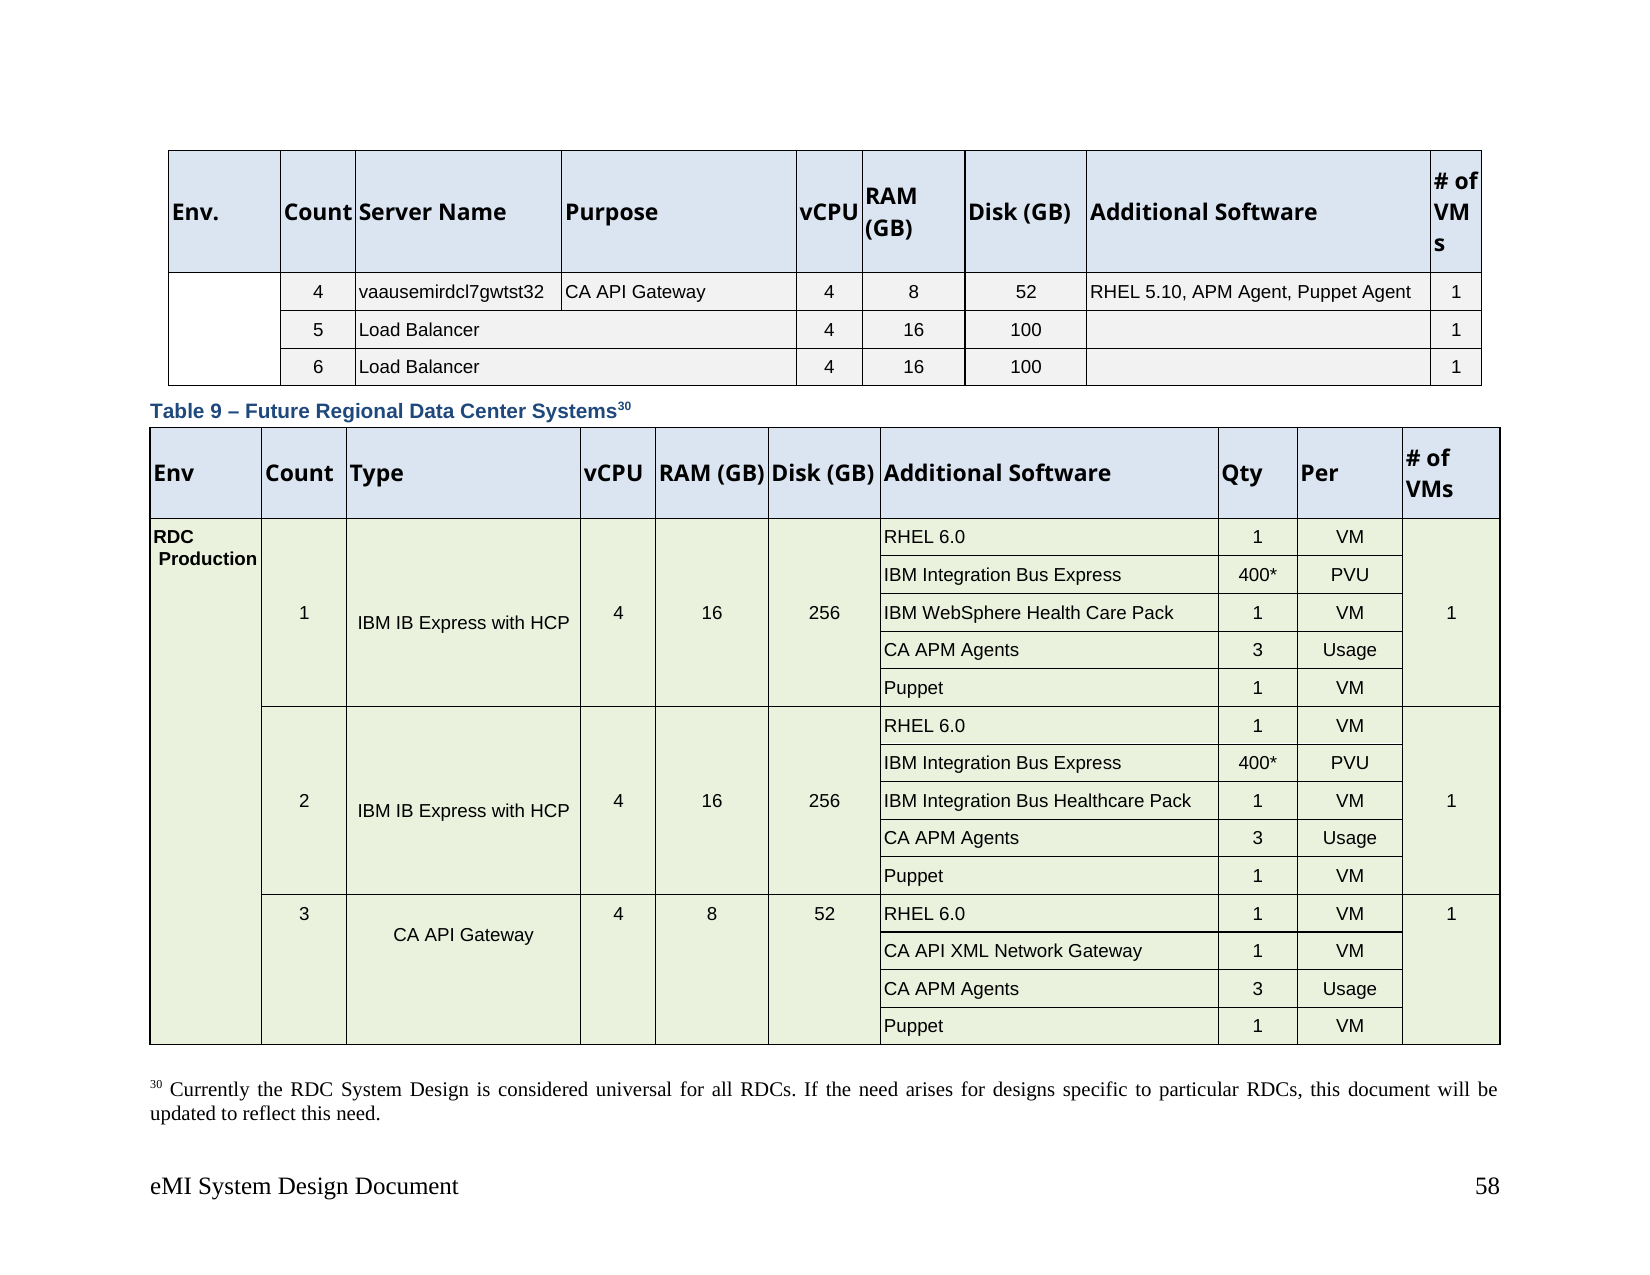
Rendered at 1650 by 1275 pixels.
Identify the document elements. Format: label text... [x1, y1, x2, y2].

table_cell 1 [1219, 1008, 1297, 1044]
table_cell CA API Gateway [562, 273, 796, 310]
table_cell 400* [1219, 556, 1297, 593]
table_cell [1087, 311, 1430, 347]
table_cell Puppet [881, 669, 1218, 706]
table_cell 1 [1431, 273, 1481, 310]
table_header Type [347, 428, 580, 518]
table_header Disk (GB) [769, 428, 880, 518]
table_header Env. [169, 151, 280, 272]
table_cell 4 [281, 273, 355, 310]
table_cell IBM IB Express with HCP [347, 519, 580, 706]
table_cell Puppet [881, 857, 1218, 894]
table_header Additional Software [881, 428, 1218, 518]
table_cell [1087, 349, 1430, 385]
table_cell Load Balancer [356, 349, 796, 385]
table_cell 2 [262, 707, 346, 894]
table_cell Load Balancer [356, 311, 796, 347]
table_cell 1 [262, 519, 346, 706]
table_cell 100 [966, 349, 1086, 385]
table_cell IBM Integration Bus Healthcare Pack [881, 782, 1218, 819]
table_cell 1 [1219, 707, 1297, 743]
table_cell 6 [281, 349, 355, 385]
table_cell VM [1298, 594, 1402, 631]
table_header Qty [1219, 428, 1297, 518]
table_cell 1 [1219, 895, 1297, 931]
table_cell RHEL 6.0 [881, 707, 1218, 743]
table_cell 3 [1219, 970, 1297, 1007]
table_cell 3 [1219, 632, 1297, 668]
table_cell RHEL 6.0 [881, 519, 1218, 555]
table_cell VM [1298, 519, 1402, 555]
table_cell VM [1298, 857, 1402, 894]
table_cell VM [1298, 895, 1402, 931]
table_header Disk (GB) [966, 151, 1086, 272]
table_cell VM [1298, 933, 1402, 969]
table_header vCPU [581, 428, 655, 518]
table_cell 4 [581, 707, 655, 894]
table_header Count [281, 151, 355, 272]
table_cell VM [1298, 707, 1402, 743]
table_cell 4 [797, 273, 862, 310]
table_cell 4 [581, 895, 655, 1044]
table_cell 3 [262, 895, 346, 1044]
table_cell RDC Production [151, 519, 261, 1044]
table_cell RHEL 6.0 [881, 895, 1218, 931]
table_cell CA APM Agents [881, 820, 1218, 856]
table_cell 256 [769, 707, 880, 894]
table_cell 1 [1219, 669, 1297, 706]
table_header # of VMs [1431, 151, 1481, 272]
table_cell CA APM Agents [881, 632, 1218, 668]
table_cell RHEL 5.10, APM Agent, Puppet Agent [1087, 273, 1430, 310]
table_cell VM [1298, 1008, 1402, 1044]
table_cell IBM WebSphere Health Care Pack [881, 594, 1218, 631]
table_header Env [151, 428, 261, 518]
table_cell 4 [797, 311, 862, 347]
table_cell VM [1298, 782, 1402, 819]
table_cell 1 [1403, 519, 1499, 706]
table_cell 1 [1219, 782, 1297, 819]
table_cell 3 [1219, 820, 1297, 856]
table_cell PVU [1298, 556, 1402, 593]
table_cell Usage [1298, 632, 1402, 668]
text Table 9 – Future Regional Data Center Systems [150, 399, 1500, 423]
table_header Per [1298, 428, 1402, 518]
table_cell Usage [1298, 820, 1402, 856]
table_cell IBM Integration Bus Express [881, 745, 1218, 781]
table_cell PVU [1298, 745, 1402, 781]
table_header vCPU [797, 151, 862, 272]
table_header Additional Software [1087, 151, 1430, 272]
table_cell 100 [966, 311, 1086, 347]
table_header RAM (GB) [656, 428, 768, 518]
table_header Count [262, 428, 346, 518]
table_header # of VMs [1403, 428, 1499, 518]
table_cell Usage [1298, 970, 1402, 1007]
table_cell 400* [1219, 745, 1297, 781]
table_cell 1 [1403, 707, 1499, 894]
table_cell 16 [656, 519, 768, 706]
table_cell 1 [1219, 519, 1297, 555]
table_cell 16 [863, 311, 964, 347]
table_cell 1 [1403, 895, 1499, 1044]
table_cell 8 [656, 895, 768, 1044]
table_cell 1 [1219, 933, 1297, 969]
table_cell 16 [656, 707, 768, 894]
table_cell 52 [966, 273, 1086, 310]
table_cell 1 [1431, 311, 1481, 347]
table_header Server Name [356, 151, 561, 272]
table_cell vaausemirdcl7gwtst32 [356, 273, 561, 310]
table_cell 1 [1219, 857, 1297, 894]
table_cell CA API XML Network Gateway [881, 933, 1218, 969]
table_cell CA API Gateway [347, 895, 580, 1044]
table_cell 1 [1219, 594, 1297, 631]
table_cell 52 [769, 895, 880, 1044]
table_cell CA APM Agents [881, 970, 1218, 1007]
table_header RAM (GB) [863, 151, 964, 272]
table_cell 16 [863, 349, 964, 385]
table_header Purpose [562, 151, 796, 272]
table_cell 4 [797, 349, 862, 385]
table_cell IBM IB Express with HCP [347, 707, 580, 894]
table_cell 5 [281, 311, 355, 347]
table_cell 256 [769, 519, 880, 706]
table_cell 1 [1431, 349, 1481, 385]
table_cell 4 [581, 519, 655, 706]
table_cell VM [1298, 669, 1402, 706]
table_cell Puppet [881, 1008, 1218, 1044]
table_cell 8 [863, 273, 964, 310]
table_cell IBM Integration Bus Express [881, 556, 1218, 593]
